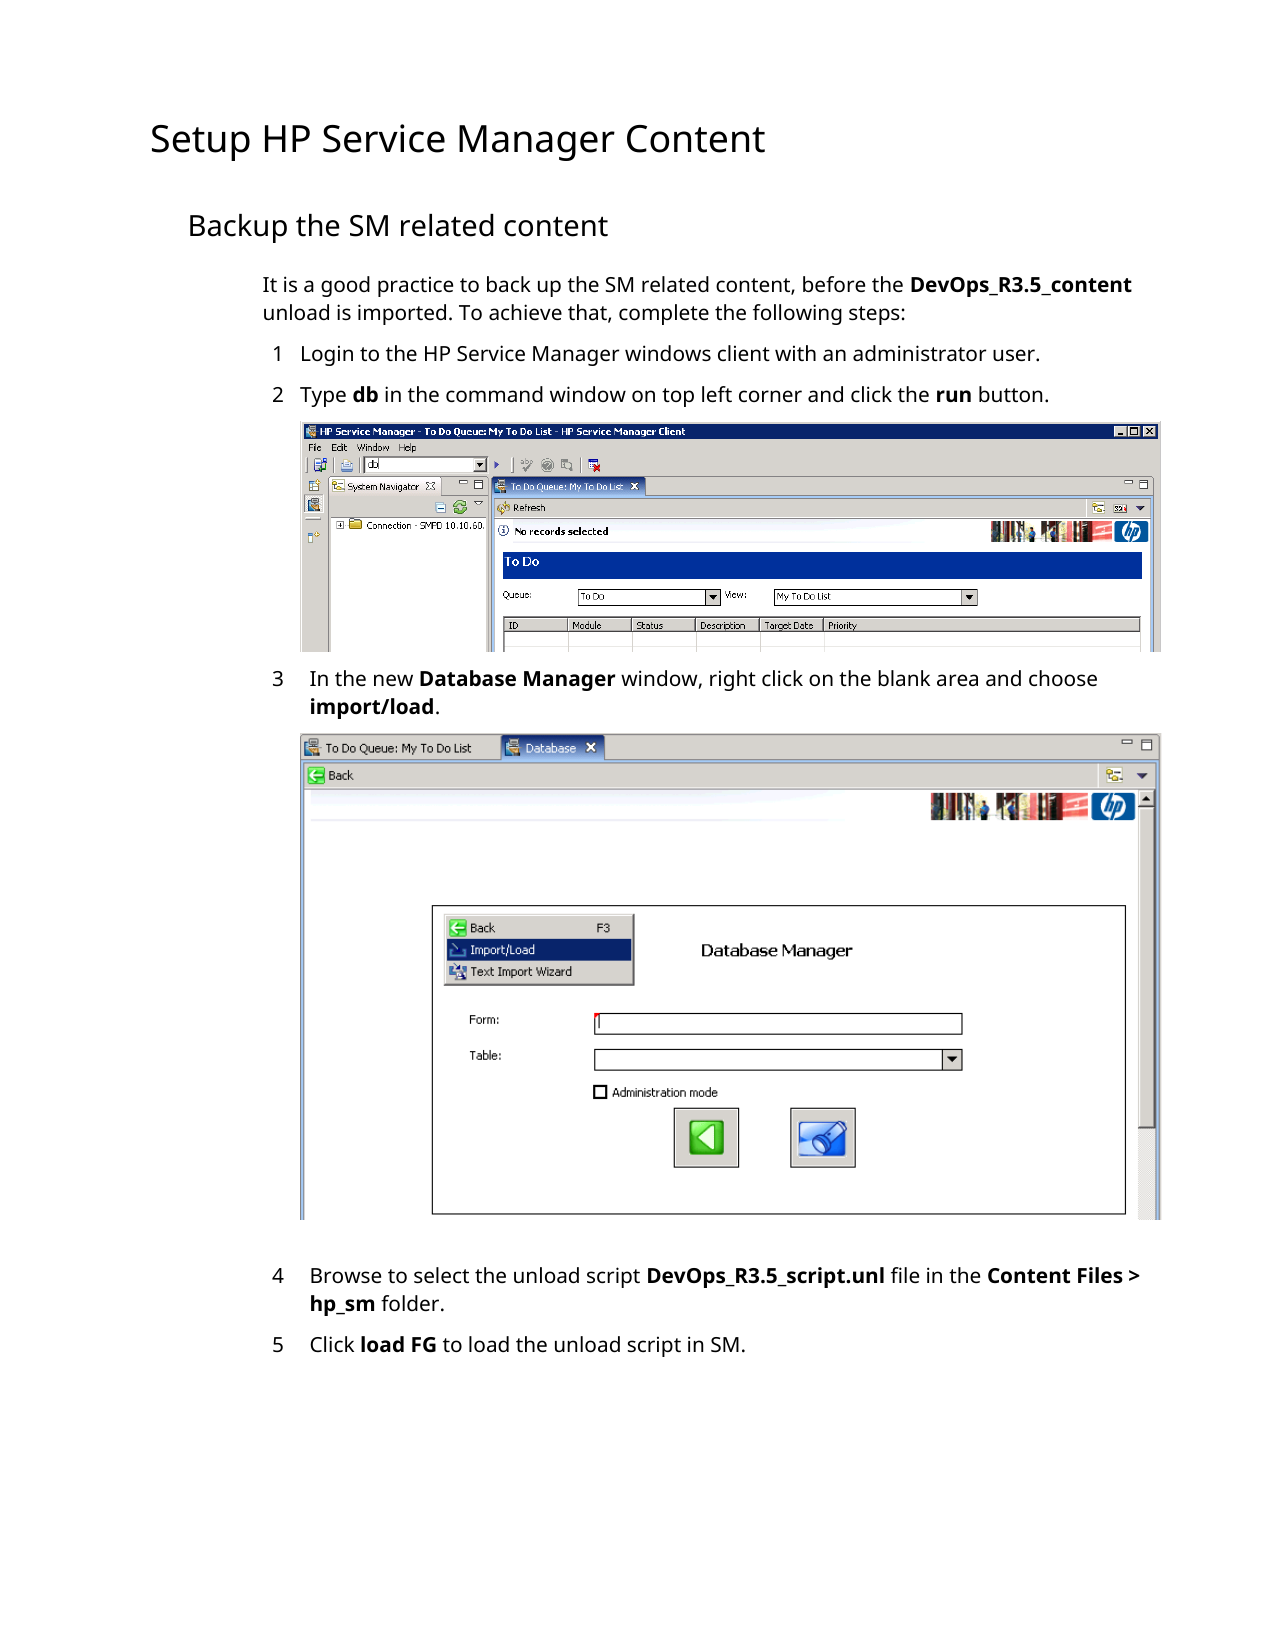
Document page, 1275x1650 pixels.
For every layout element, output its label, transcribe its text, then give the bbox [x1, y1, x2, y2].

list In the new Database Manager window, right click on the blank area and choose import/load. [272, 664, 1162, 721]
list Click load FG to load the unload script in SM. [272, 1330, 1162, 1359]
picture [300, 421, 1161, 652]
text Login to the HP Service Manager windows client with an administrator user. [272, 339, 1162, 368]
list Browse to select the unload script DevOps_R3.5_script.unl file in the Content Files > hp_sm folder. [272, 1261, 1162, 1318]
text Backup the SM related content [187, 205, 1162, 245]
text It is a good practice to back up the SM related content, before the DevOps_R3.5_content unload is imported. To achieve that, complete the following steps: [262, 270, 1162, 327]
text Setup HP Service Manager Content [150, 112, 1162, 163]
picture [300, 733, 1162, 1220]
list Type db in the command window on top left corner and click the run button. [272, 380, 1162, 409]
